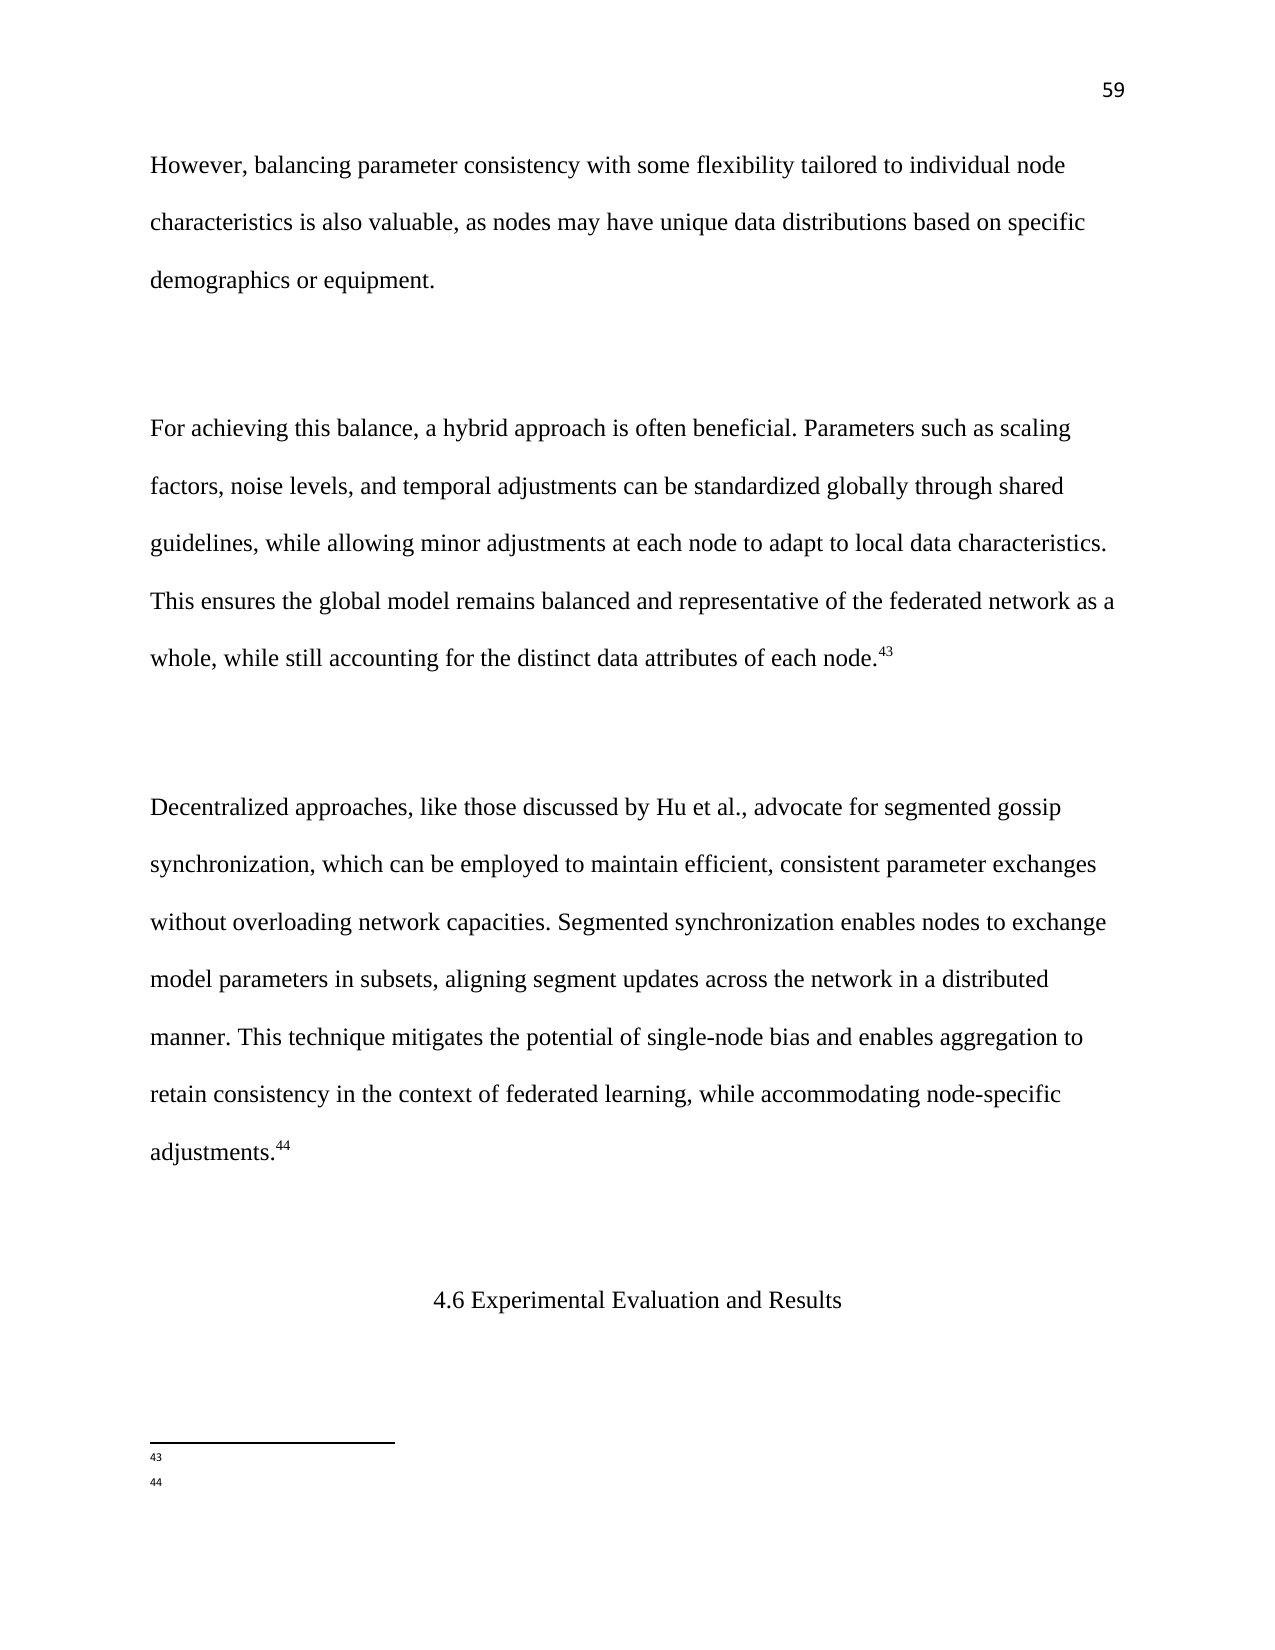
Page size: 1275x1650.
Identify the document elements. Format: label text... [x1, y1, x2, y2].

text Decentralized approaches, like those discussed by Hu et al., advocate for segmented gossip synchronization, which can be employed to maintain efficient, consistent parameter exchanges without overloading network capacities. Segmented synchronization enables nodes to exchange model parameters in subsets, aligning segment updates across the network in a distributed manner. This technique mitigates the potential of single-node bias and enables aggregation to retain consistency in the context of federated learning, while accommodating node-specific adjustments. [150, 792, 1125, 1165]
text 4.6 Experimental Evaluation and Results [150, 1285, 1125, 1314]
text For achieving this balance, a hybrid approach is often beneficial. Parameters such as scaling factors, noise levels, and temporal adjustments can be standardized globally through shared guidelines, while allowing minor adjustments at each node to adapt to local data characteristics. This ensures the global model remains balanced and representative of the federated network as a whole, while still accounting for the distinct data attributes of each node. [150, 413, 1125, 672]
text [150, 150, 1125, 294]
